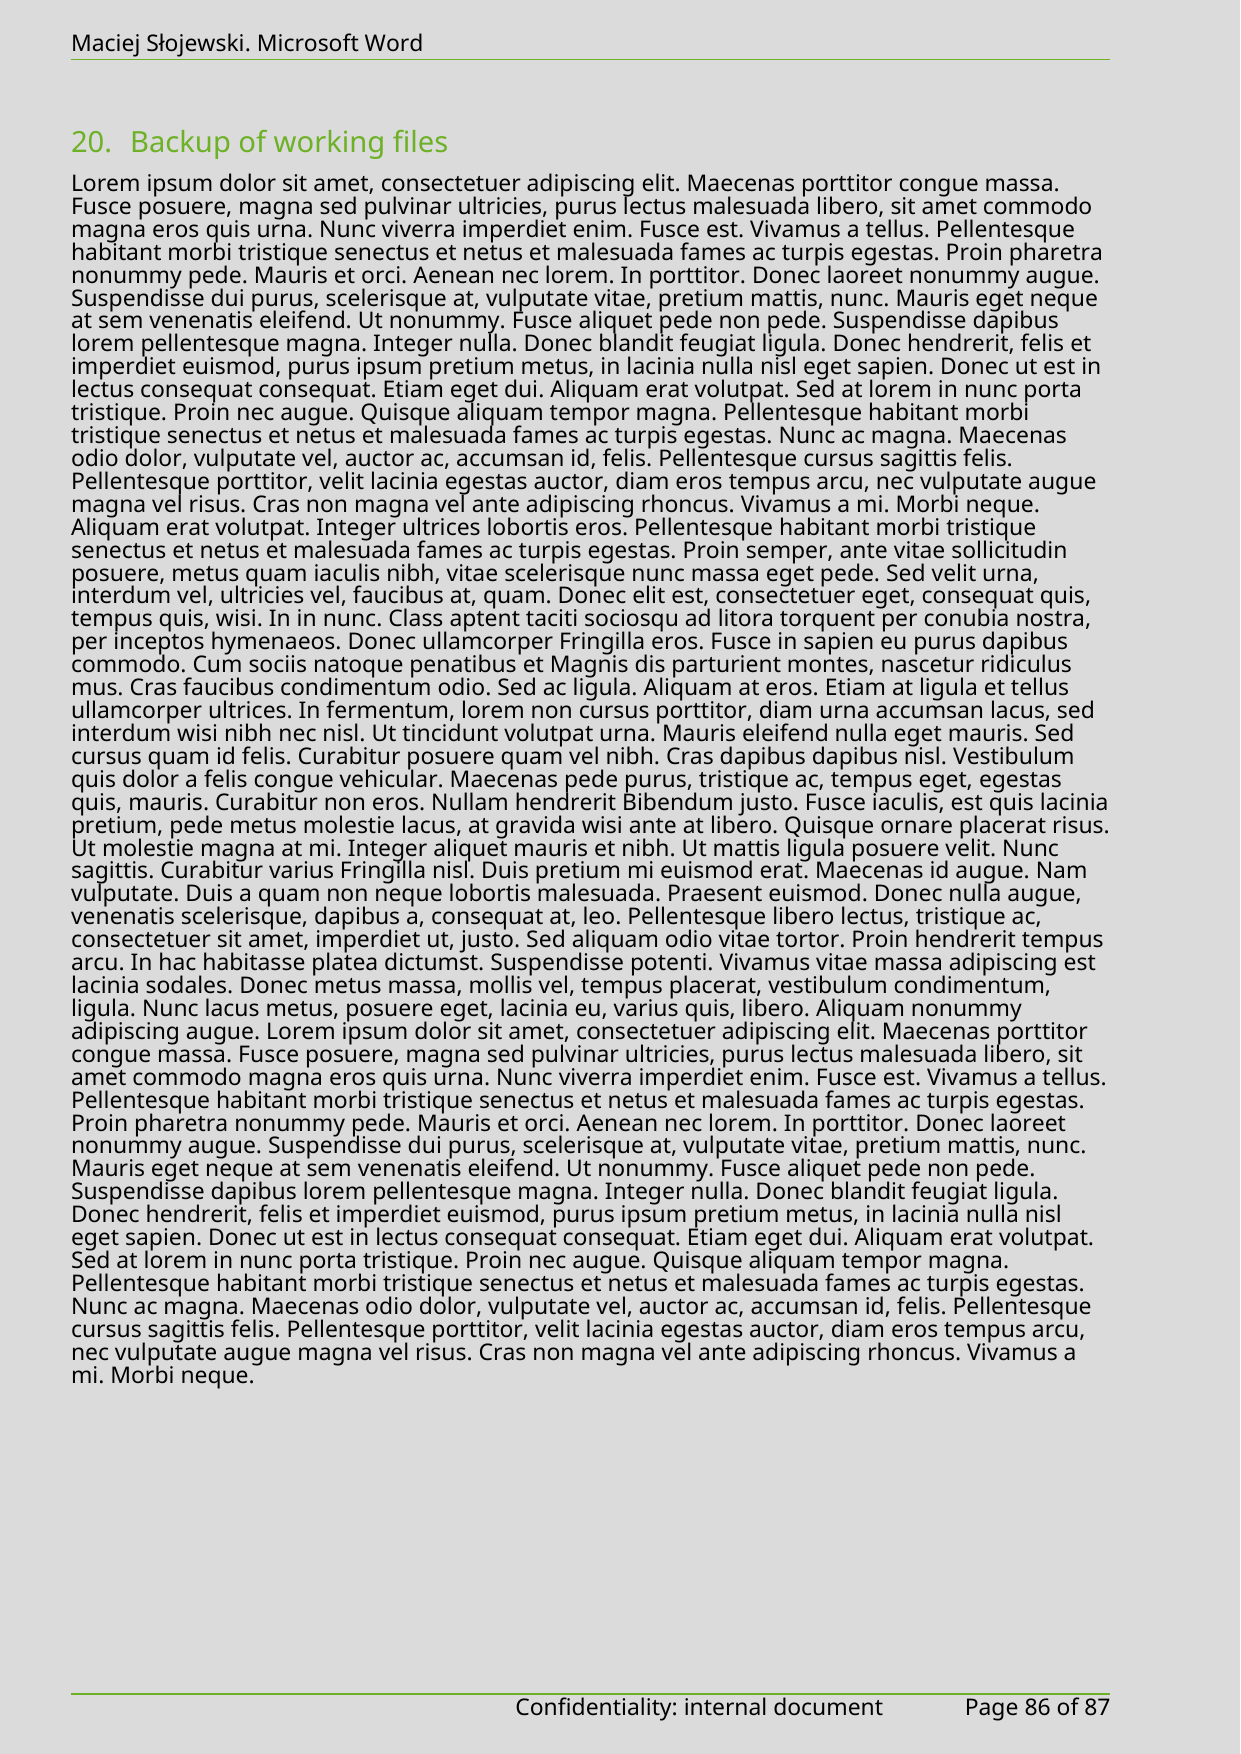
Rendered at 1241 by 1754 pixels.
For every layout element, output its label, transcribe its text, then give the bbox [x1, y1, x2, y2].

text Lorem ipsum dolor sit amet, consectetuer adipiscing elit. Maecenas porttitor congue massa. Fusce posuere, magna sed pulvinar ultricies, purus lectus malesuada libero, sit amet commodo magna eros quis urna. Nunc viverra imperdiet enim. Fusce est. Vivamus a tellus. Pellentesque habitant morbi tristique senectus et netus et malesuada fames ac turpis egestas. Proin pharetra nonummy pede. Mauris et orci. Aenean nec lorem. In porttitor. Donec laoreet nonummy augue. Suspendisse dui purus, scelerisque at, vulputate vitae, pretium mattis, nunc. Mauris eget neque at sem venenatis eleifend. Ut nonummy. Fusce aliquet pede non pede. Suspendisse dapibus lorem pellentesque magna. Integer nulla. Donec blandit feugiat ligula. Donec hendrerit, felis et imperdiet euismod, purus ipsum pretium metus, in lacinia nulla nisl eget sapien. Donec ut est in lectus consequat consequat. Etiam eget dui. Aliquam erat volutpat. Sed at lorem in nunc porta tristique. Proin nec augue. Quisque aliquam tempor magna. Pellentesque habitant morbi tristique senectus et netus et malesuada fames ac turpis egestas. Nunc ac magna. Maecenas odio dolor, vulputate vel, auctor ac, accumsan id, felis. Pellentesque cursus sagittis felis. Pellentesque porttitor, velit lacinia egestas auctor, diam eros tempus arcu, nec vulputate augue magna vel risus. Cras non magna vel ante adipiscing rhoncus. Vivamus a mi. Morbi neque. Aliquam erat volutpat. Integer ultrices lobortis eros. Pellentesque habitant morbi tristique senectus et netus et malesuada fames ac turpis egestas. Proin semper, ante vitae sollicitudin posuere, metus quam iaculis nibh, vitae scelerisque nunc massa eget pede. Sed velit urna, interdum vel, ultricies vel, faucibus at, quam. Donec elit est, consectetuer eget, consequat quis, tempus quis, wisi. In in nunc. Class aptent taciti sociosqu ad litora torquent per conubia nostra, per inceptos hymenaeos. Donec ullamcorper Fringilla eros. Fusce in sapien eu purus dapibus commodo. Cum sociis natoque penatibus et Magnis dis parturient montes, nascetur ridiculus mus. Cras faucibus condimentum odio. Sed ac ligula. Aliquam at eros. Etiam at ligula et tellus ullamcorper ultrices. In fermentum, lorem non cursus porttitor, diam urna accumsan lacus, sed interdum wisi nibh nec nisl. Ut tincidunt volutpat urna. Mauris eleifend nulla eget mauris. Sed cursus quam id felis. Curabitur posuere quam vel nibh. Cras dapibus dapibus nisl. Vestibulum quis dolor a felis congue vehicular. Maecenas pede purus, tristique ac, tempus eget, egestas quis, mauris. Curabitur non eros. Nullam hendrerit Bibendum justo. Fusce iaculis, est quis lacinia pretium, pede metus molestie lacus, at gravida wisi ante at libero. Quisque ornare placerat risus. Ut molestie magna at mi. Integer aliquet mauris et nibh. Ut mattis ligula posuere velit. Nunc sagittis. Curabitur varius Fringilla nisl. Duis pretium mi euismod erat. Maecenas id augue. Nam vulputate. Duis a quam non neque lobortis malesuada. Praesent euismod. Donec nulla augue, venenatis scelerisque, dapibus a, consequat at, leo. Pellentesque libero lectus, tristique ac, consectetuer sit amet, imperdiet ut, justo. Sed aliquam odio vitae tortor. Proin hendrerit tempus arcu. In hac habitasse platea dictumst. Suspendisse potenti. Vivamus vitae massa adipiscing est lacinia sodales. Donec metus massa, mollis vel, tempus placerat, vestibulum condimentum, ligula. Nunc lacus metus, posuere eget, lacinia eu, varius quis, libero. Aliquam nonummy adipiscing augue. Lorem ipsum dolor sit amet, consectetuer adipiscing elit. Maecenas porttitor congue massa. Fusce posuere, magna sed pulvinar ultricies, purus lectus malesuada libero, sit amet commodo magna eros quis urna. Nunc viverra imperdiet enim. Fusce est. Vivamus a tellus. Pellentesque habitant morbi tristique senectus et netus et malesuada fames ac turpis egestas. Proin pharetra nonummy pede. Mauris et orci. Aenean nec lorem. In porttitor. Donec laoreet nonummy augue. Suspendisse dui purus, scelerisque at, vulputate vitae, pretium mattis, nunc. Mauris eget neque at sem venenatis eleifend. Ut nonummy. Fusce aliquet pede non pede. Suspendisse dapibus lorem pellentesque magna. Integer nulla. Donec blandit feugiat ligula. Donec hendrerit, felis et imperdiet euismod, purus ipsum pretium metus, in lacinia nulla nisl eget sapien. Donec ut est in lectus consequat consequat. Etiam eget dui. Aliquam erat volutpat. Sed at lorem in nunc porta tristique. Proin nec augue. Quisque aliquam tempor magna. Pellentesque habitant morbi tristique senectus et netus et malesuada fames ac turpis egestas. Nunc ac magna. Maecenas odio dolor, vulputate vel, auctor ac, accumsan id, felis. Pellentesque cursus sagittis felis. Pellentesque porttitor, velit lacinia egestas auctor, diam eros tempus arcu, nec vulputate augue magna vel risus. Cras non magna vel ante adipiscing rhoncus. Vivamus a mi. Morbi neque. [71, 173, 1110, 1388]
subtitle Backup of working files [71, 121, 1110, 161]
